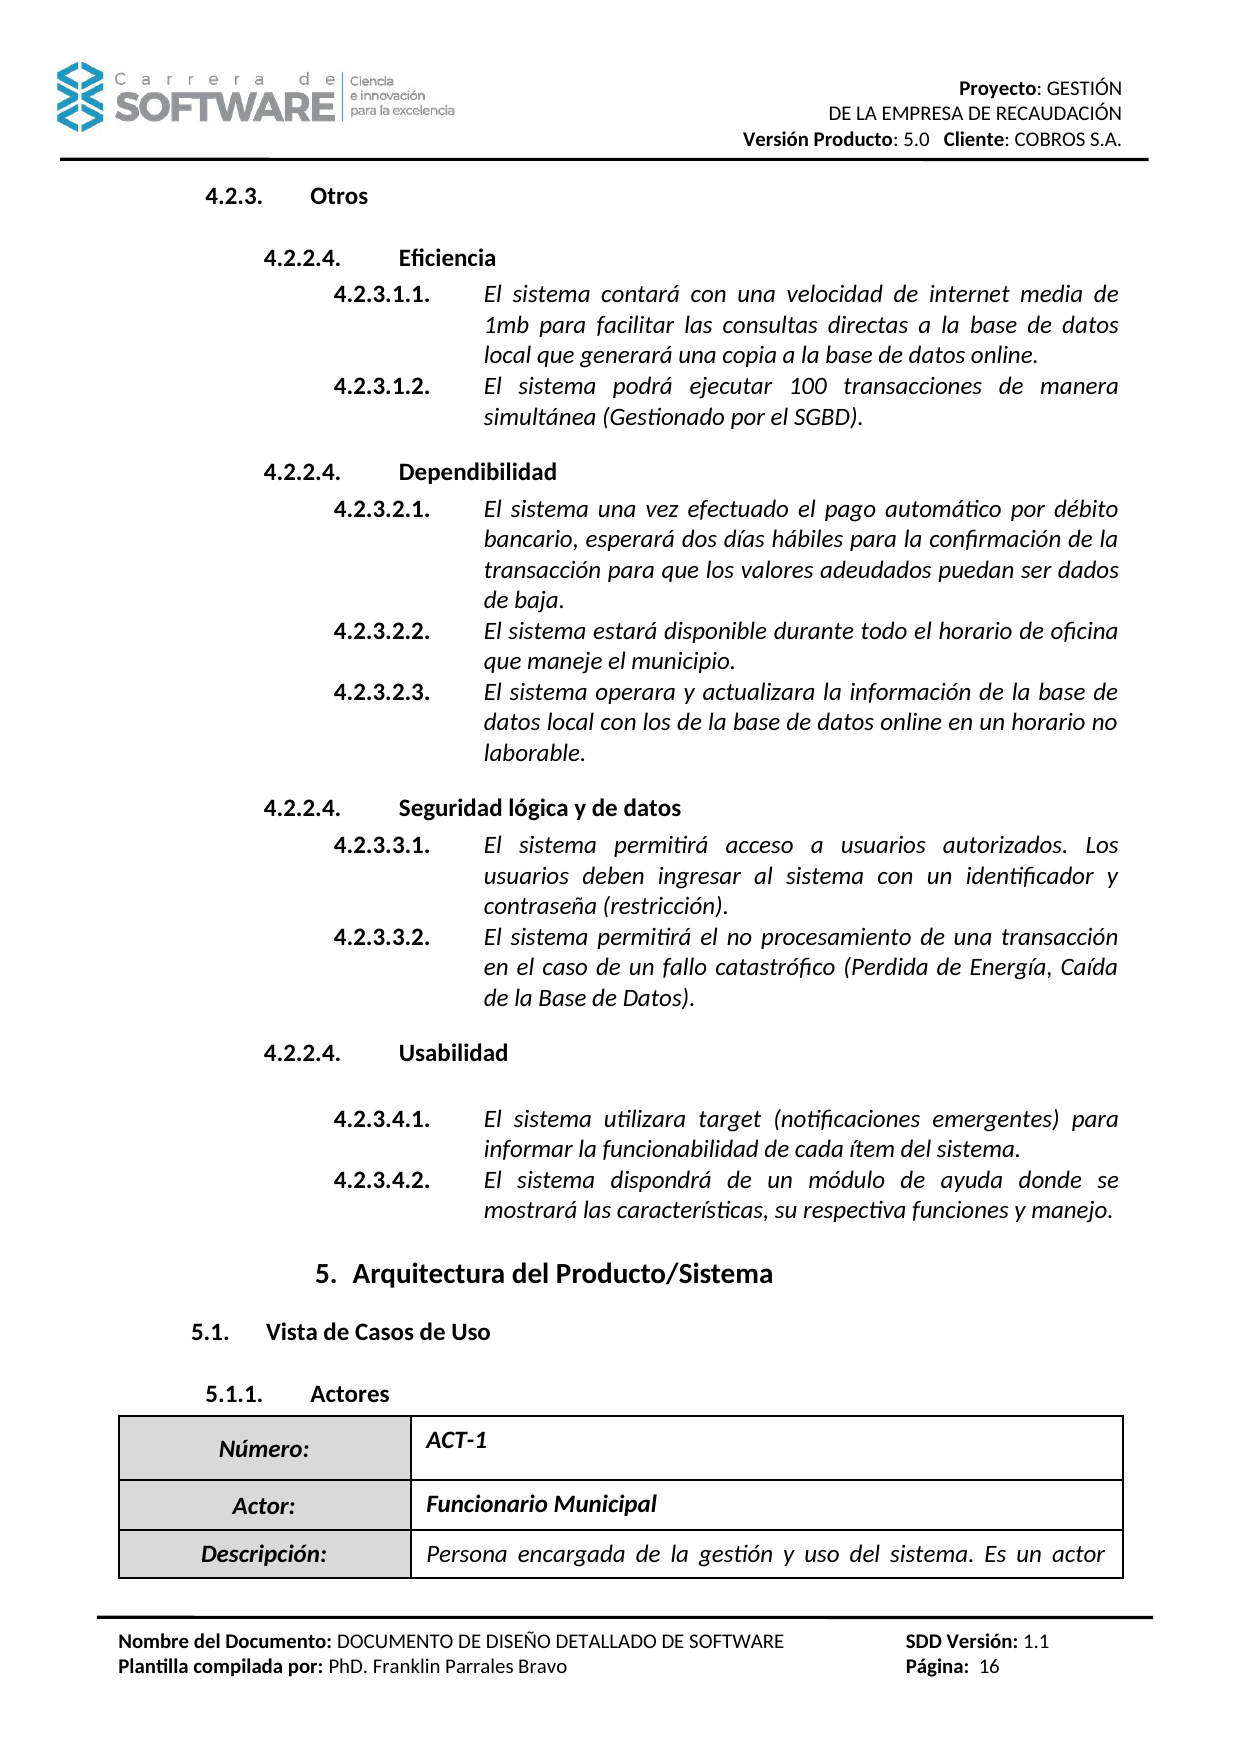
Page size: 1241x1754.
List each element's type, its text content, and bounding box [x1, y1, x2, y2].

list El sistema estará disponible durante todo el horario de oficina que maneje el municipio. [334, 615, 1122, 676]
subtitle Seguridad lógica y de datos [264, 793, 1122, 823]
table_header Número: [120, 1417, 410, 1479]
subtitle Usabilidad [264, 1037, 1122, 1068]
list El sistema una vez efectuado el pago automático por débito bancario, esperará dos días hábiles para la confirmación de la transacción para que los valores adeudados puedan ser dados de baja. [334, 493, 1122, 615]
subtitle Dependibilidad [264, 456, 1122, 487]
subtitle Arquitectura del Producto/Sistema [315, 1256, 1122, 1291]
table_cell Descripción: [120, 1531, 410, 1577]
list El sistema dispondrá de un módulo de ayuda donde se mostrará las características, su respectiva funciones y manejo. [334, 1164, 1122, 1225]
subtitle Otros [205, 180, 1122, 211]
subtitle Actores [205, 1378, 1122, 1408]
list El sistema operara y actualizara la información de la base de datos local con los de la base de datos online en un horario no laborable. [334, 676, 1122, 768]
picture [46, 46, 461, 154]
table_cell Funcionario Municipal [412, 1481, 1122, 1529]
list El sistema permitirá acceso a usuarios autorizados. Los usuarios deben ingresar al sistema con un identificador y contraseña (restricción). [334, 829, 1122, 921]
list El sistema utilizara target (notificaciones emergentes) para informar la funcionabilidad de cada ítem del sistema. [334, 1103, 1122, 1164]
table_cell Persona encargada de la gestión y uso del sistema. Es un actor primario. [412, 1531, 1122, 1577]
list El sistema contará con una velocidad de internet media de 1mb para facilitar las consultas directas a la base de datos local que generará una copia a la base de datos online. [334, 278, 1122, 370]
table_cell Actor: [120, 1481, 410, 1529]
list El sistema permitirá el no procesamiento de una transacción en el caso de un fallo catastrófico (Perdida de Energía, Caída de la Base de Datos). [334, 921, 1122, 1012]
subtitle Vista de Casos de Uso [191, 1316, 1122, 1347]
subtitle Eficiencia [264, 242, 1122, 272]
table_header ACT-1 [412, 1417, 1122, 1479]
list El sistema podrá ejecutar 100 transacciones de manera simultánea (Gestionado por el SGBD). [334, 370, 1122, 431]
